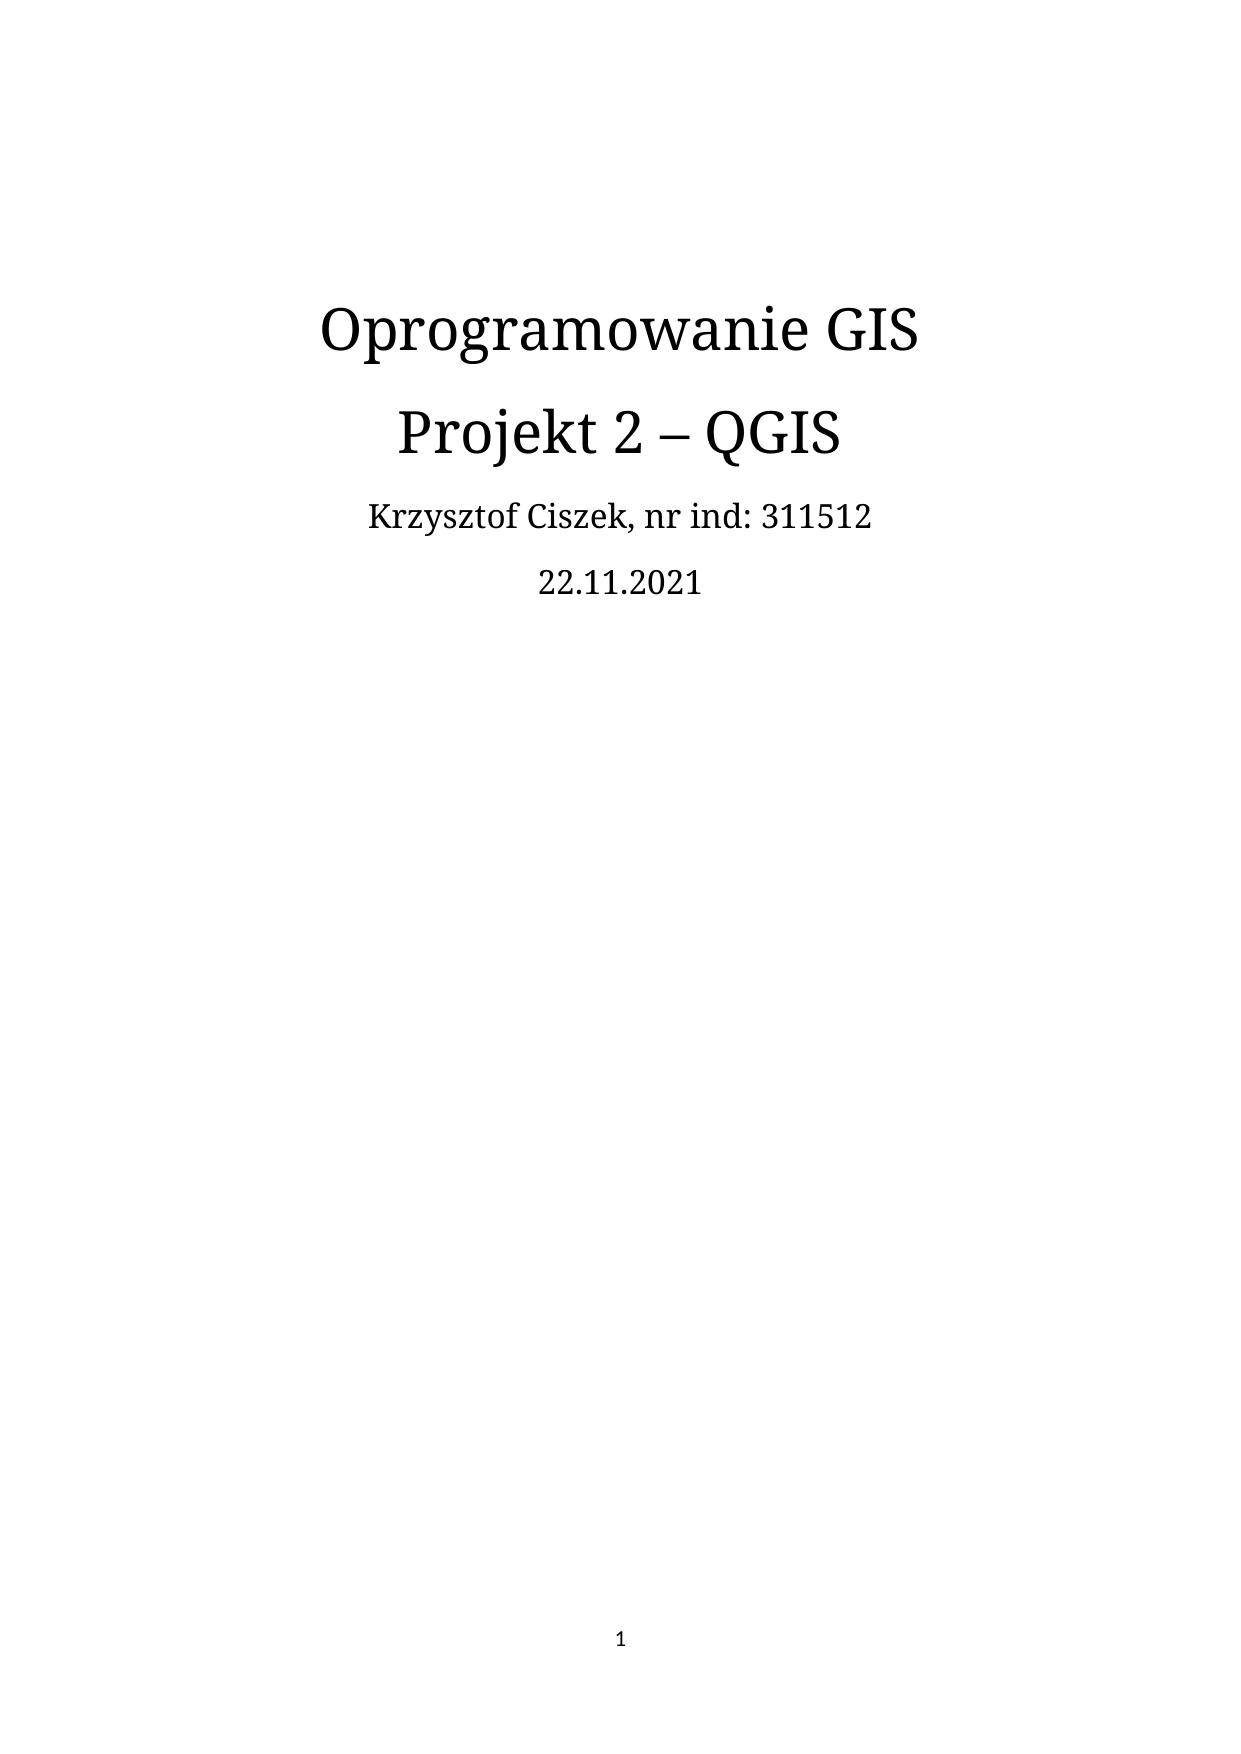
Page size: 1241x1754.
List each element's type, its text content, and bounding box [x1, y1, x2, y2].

text Krzysztof Ciszek, nr ind: 311512 [148, 493, 1093, 539]
text Oprogramowanie GIS [148, 288, 1093, 368]
text Projekt 2 – QGIS [148, 391, 1093, 470]
text 22.11.2021 [148, 559, 1093, 604]
